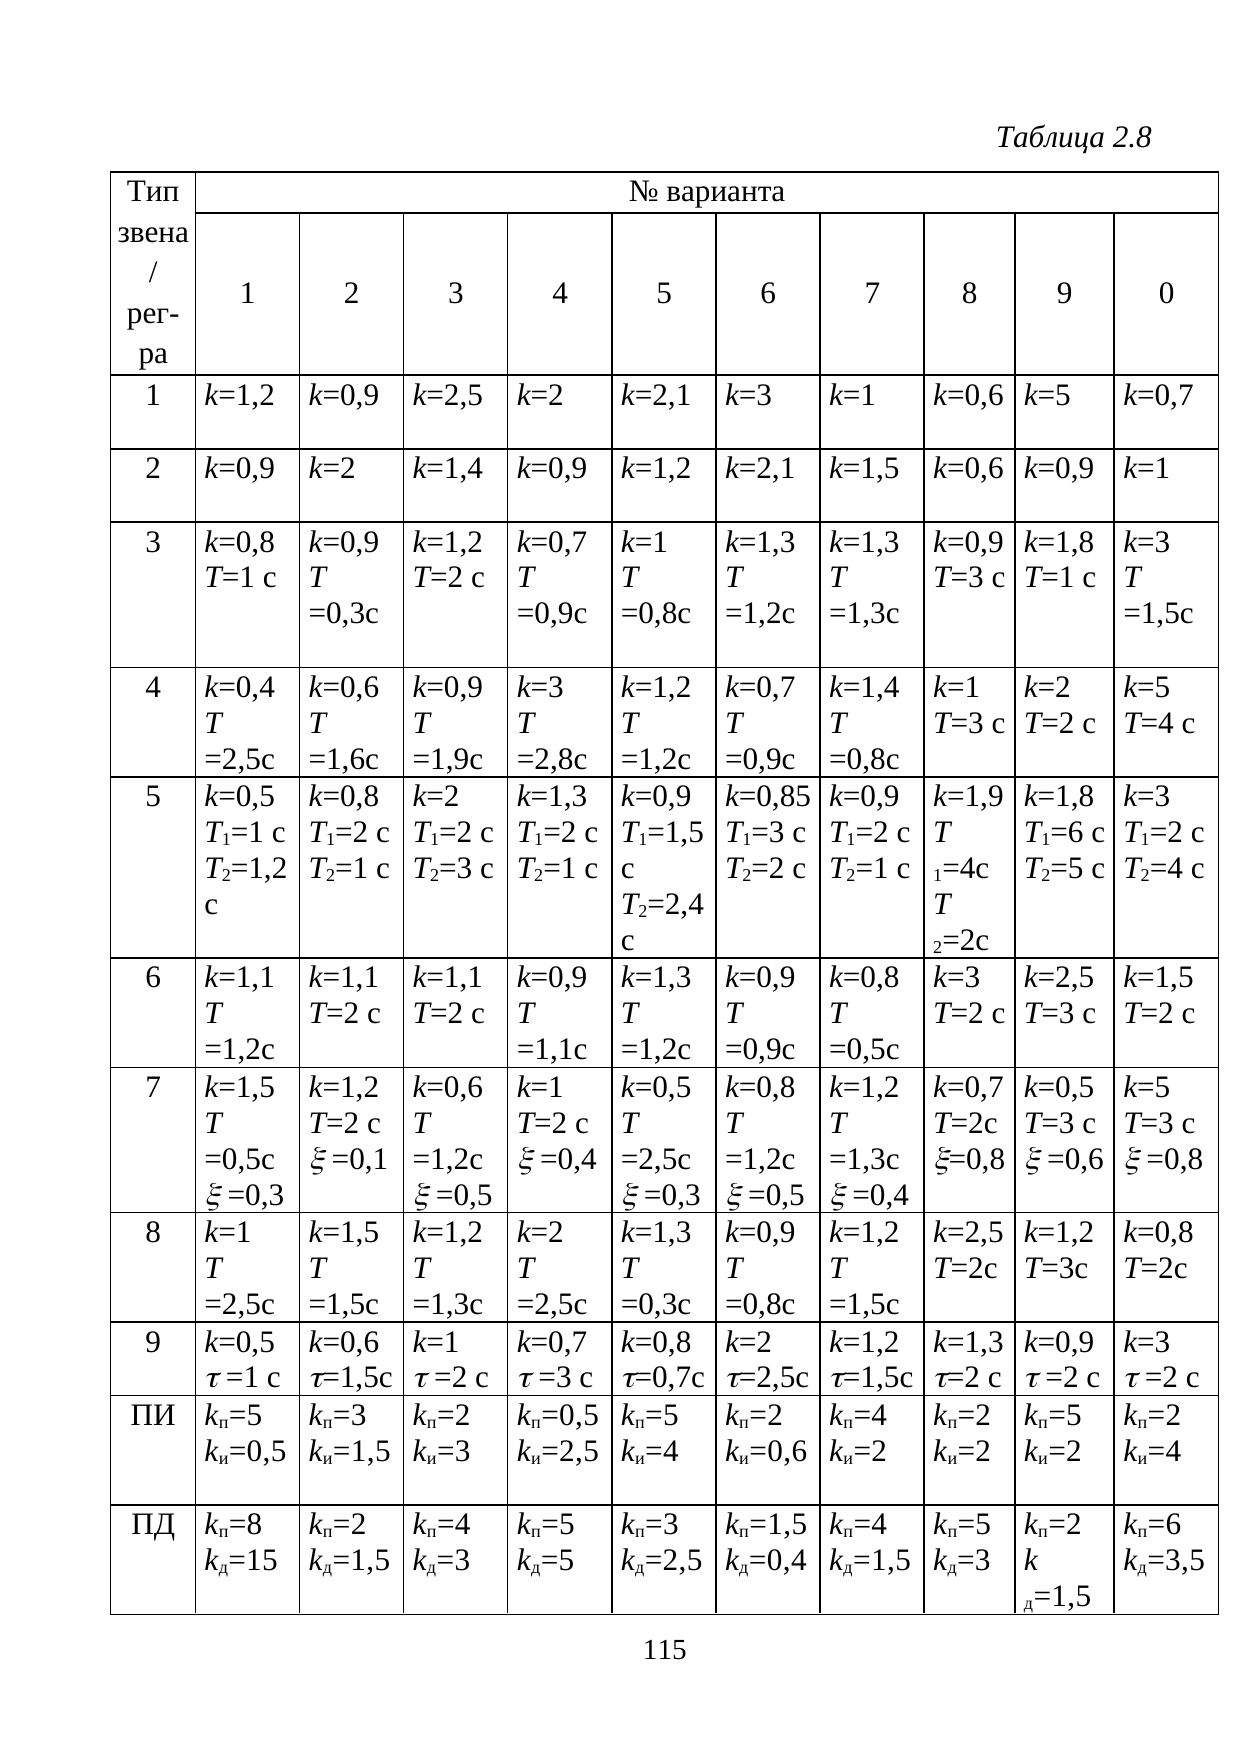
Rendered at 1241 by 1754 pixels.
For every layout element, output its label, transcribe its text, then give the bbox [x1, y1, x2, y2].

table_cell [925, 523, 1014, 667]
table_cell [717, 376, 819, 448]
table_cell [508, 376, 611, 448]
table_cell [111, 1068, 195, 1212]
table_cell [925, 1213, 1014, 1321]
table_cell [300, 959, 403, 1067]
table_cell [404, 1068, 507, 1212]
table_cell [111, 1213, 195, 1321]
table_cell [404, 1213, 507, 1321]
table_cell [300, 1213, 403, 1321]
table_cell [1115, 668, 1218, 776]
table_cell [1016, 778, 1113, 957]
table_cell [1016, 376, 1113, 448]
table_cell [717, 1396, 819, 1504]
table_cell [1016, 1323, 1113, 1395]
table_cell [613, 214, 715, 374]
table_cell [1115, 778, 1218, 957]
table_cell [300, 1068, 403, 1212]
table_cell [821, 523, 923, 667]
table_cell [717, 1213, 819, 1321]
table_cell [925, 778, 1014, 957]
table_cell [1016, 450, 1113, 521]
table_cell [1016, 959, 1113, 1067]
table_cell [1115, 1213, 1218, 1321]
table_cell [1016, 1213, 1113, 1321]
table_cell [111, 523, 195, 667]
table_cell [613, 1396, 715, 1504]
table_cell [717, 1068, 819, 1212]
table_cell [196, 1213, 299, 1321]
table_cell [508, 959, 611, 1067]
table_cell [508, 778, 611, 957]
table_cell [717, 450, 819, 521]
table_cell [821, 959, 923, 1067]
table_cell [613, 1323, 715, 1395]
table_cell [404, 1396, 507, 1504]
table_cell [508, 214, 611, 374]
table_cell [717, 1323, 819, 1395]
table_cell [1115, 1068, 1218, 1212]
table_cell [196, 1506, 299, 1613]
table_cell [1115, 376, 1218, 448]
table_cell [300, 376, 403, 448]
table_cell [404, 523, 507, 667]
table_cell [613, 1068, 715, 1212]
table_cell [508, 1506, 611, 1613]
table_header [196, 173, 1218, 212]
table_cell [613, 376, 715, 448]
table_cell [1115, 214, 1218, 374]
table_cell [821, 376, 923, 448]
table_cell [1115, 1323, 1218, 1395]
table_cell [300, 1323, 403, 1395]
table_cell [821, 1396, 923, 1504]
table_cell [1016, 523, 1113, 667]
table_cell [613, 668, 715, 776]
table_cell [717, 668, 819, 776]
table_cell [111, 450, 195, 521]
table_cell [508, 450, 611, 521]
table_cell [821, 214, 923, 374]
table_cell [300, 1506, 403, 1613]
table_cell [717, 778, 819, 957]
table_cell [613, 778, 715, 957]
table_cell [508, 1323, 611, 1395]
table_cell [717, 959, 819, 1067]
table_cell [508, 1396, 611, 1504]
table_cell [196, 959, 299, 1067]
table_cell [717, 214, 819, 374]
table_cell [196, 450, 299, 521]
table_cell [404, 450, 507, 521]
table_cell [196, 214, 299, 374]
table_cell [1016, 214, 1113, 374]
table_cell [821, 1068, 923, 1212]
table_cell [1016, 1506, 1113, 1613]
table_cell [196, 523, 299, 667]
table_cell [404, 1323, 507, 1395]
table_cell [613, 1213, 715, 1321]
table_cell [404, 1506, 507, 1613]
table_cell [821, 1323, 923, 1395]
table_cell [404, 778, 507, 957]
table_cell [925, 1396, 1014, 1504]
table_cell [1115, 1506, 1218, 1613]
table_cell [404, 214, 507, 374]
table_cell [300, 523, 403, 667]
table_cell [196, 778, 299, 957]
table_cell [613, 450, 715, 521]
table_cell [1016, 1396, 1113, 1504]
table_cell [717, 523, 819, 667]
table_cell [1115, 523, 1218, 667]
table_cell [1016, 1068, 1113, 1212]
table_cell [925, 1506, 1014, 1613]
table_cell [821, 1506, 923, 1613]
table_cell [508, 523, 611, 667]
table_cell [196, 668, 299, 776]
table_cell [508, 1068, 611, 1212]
text Таблица 2.8 [177, 118, 1152, 154]
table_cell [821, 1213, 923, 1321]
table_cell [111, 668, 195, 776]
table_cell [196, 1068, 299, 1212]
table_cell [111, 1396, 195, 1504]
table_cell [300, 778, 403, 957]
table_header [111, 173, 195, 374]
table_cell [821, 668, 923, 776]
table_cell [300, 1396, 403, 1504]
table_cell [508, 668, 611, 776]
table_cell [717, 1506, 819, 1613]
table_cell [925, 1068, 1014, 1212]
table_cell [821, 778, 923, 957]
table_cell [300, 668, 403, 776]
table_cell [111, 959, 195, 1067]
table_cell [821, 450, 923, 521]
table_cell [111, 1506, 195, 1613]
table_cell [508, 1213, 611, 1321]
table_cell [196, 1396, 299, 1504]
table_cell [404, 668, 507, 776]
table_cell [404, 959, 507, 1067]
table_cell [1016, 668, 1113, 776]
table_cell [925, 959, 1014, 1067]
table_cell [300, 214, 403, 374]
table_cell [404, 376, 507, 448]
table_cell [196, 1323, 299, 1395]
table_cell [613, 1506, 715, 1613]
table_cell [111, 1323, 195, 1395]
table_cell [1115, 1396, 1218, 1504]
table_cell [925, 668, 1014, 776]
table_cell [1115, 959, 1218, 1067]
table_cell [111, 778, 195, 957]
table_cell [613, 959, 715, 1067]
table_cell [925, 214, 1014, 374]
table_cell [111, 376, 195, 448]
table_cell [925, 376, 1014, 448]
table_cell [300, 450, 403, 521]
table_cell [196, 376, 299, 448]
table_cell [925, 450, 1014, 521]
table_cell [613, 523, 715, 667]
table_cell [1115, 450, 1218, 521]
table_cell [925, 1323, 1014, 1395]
